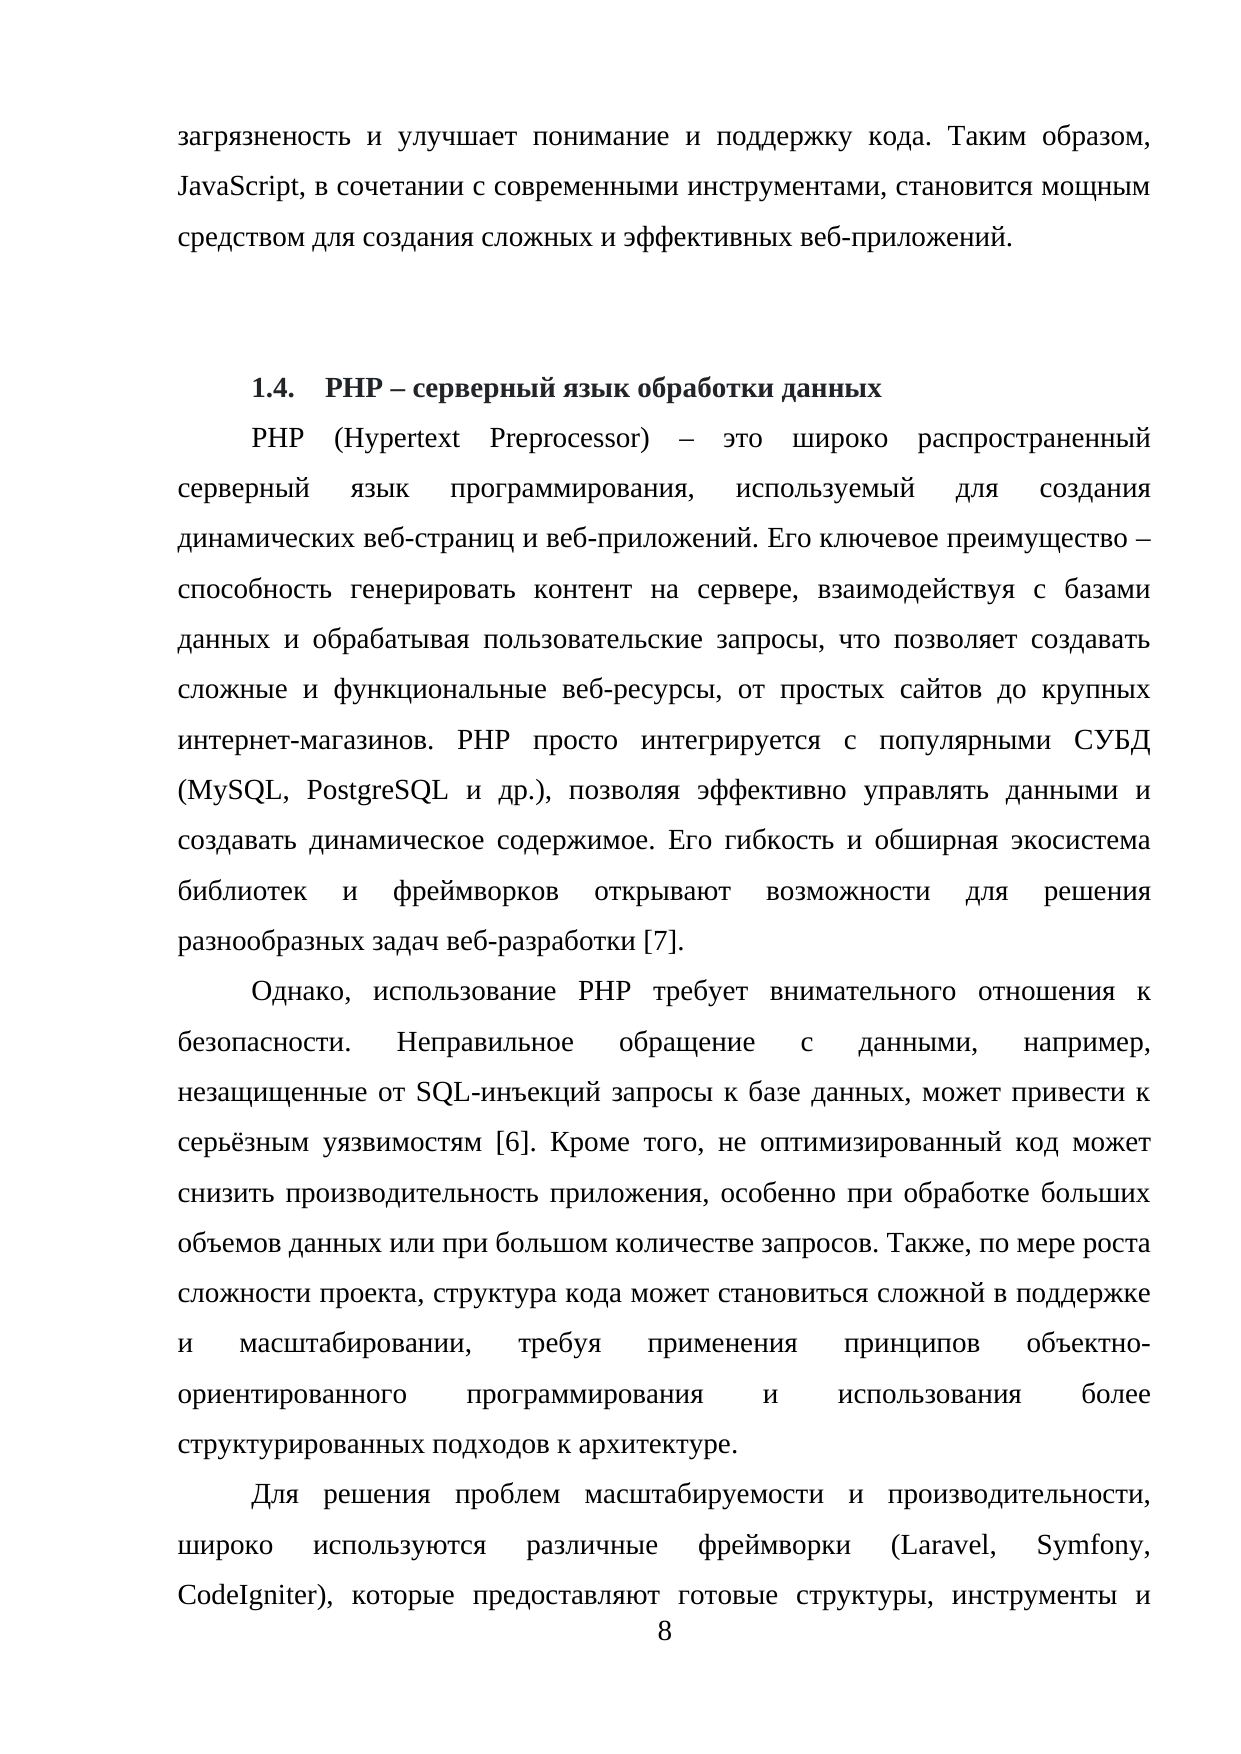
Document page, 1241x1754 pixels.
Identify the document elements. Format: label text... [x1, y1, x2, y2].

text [177, 118, 1152, 252]
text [177, 1477, 1152, 1611]
text Однако, использование PHP требует внимательного отношения к безопасности. Неправильное обращение с данными, например, незащищенные от SQL-инъекций запросы к базе данных, может привести к серьёзным уязвимостям [6]. Кроме того, не оптимизированный код может снизить производительность приложения, особенно при обработке больших объемов данных или при большом количестве запросов. Также, по мере роста сложности проекта, структура кода может становиться сложной в поддержке и масштабировании, требуя применения принципов объектно-ориентированного программирования и использования более структурированных подходов к архитектуре. [177, 973, 1152, 1460]
list PHP – серверный язык обработки данных [177, 370, 1152, 403]
text PHP (Hypertext Preprocessor) – это широко распространенный серверный язык программирования, используемый для создания динамических веб-страниц и веб-приложений. Его ключевое преимущество – способность генерировать контент на сервере, взаимодействуя с базами данных и обрабатывая пользовательские запросы, что позволяет создавать сложные и функциональные веб-ресурсы, от простых сайтов до крупных интернет-магазинов. PHP просто интегрируется с популярными СУБД (MySQL, PostgreSQL и др.), позволяя эффективно управлять данными и создавать динамическое содержимое. Его гибкость и обширная экосистема библиотек и фреймворков открывают возможности для решения разнообразных задач веб-разработки [7]. [177, 420, 1152, 957]
